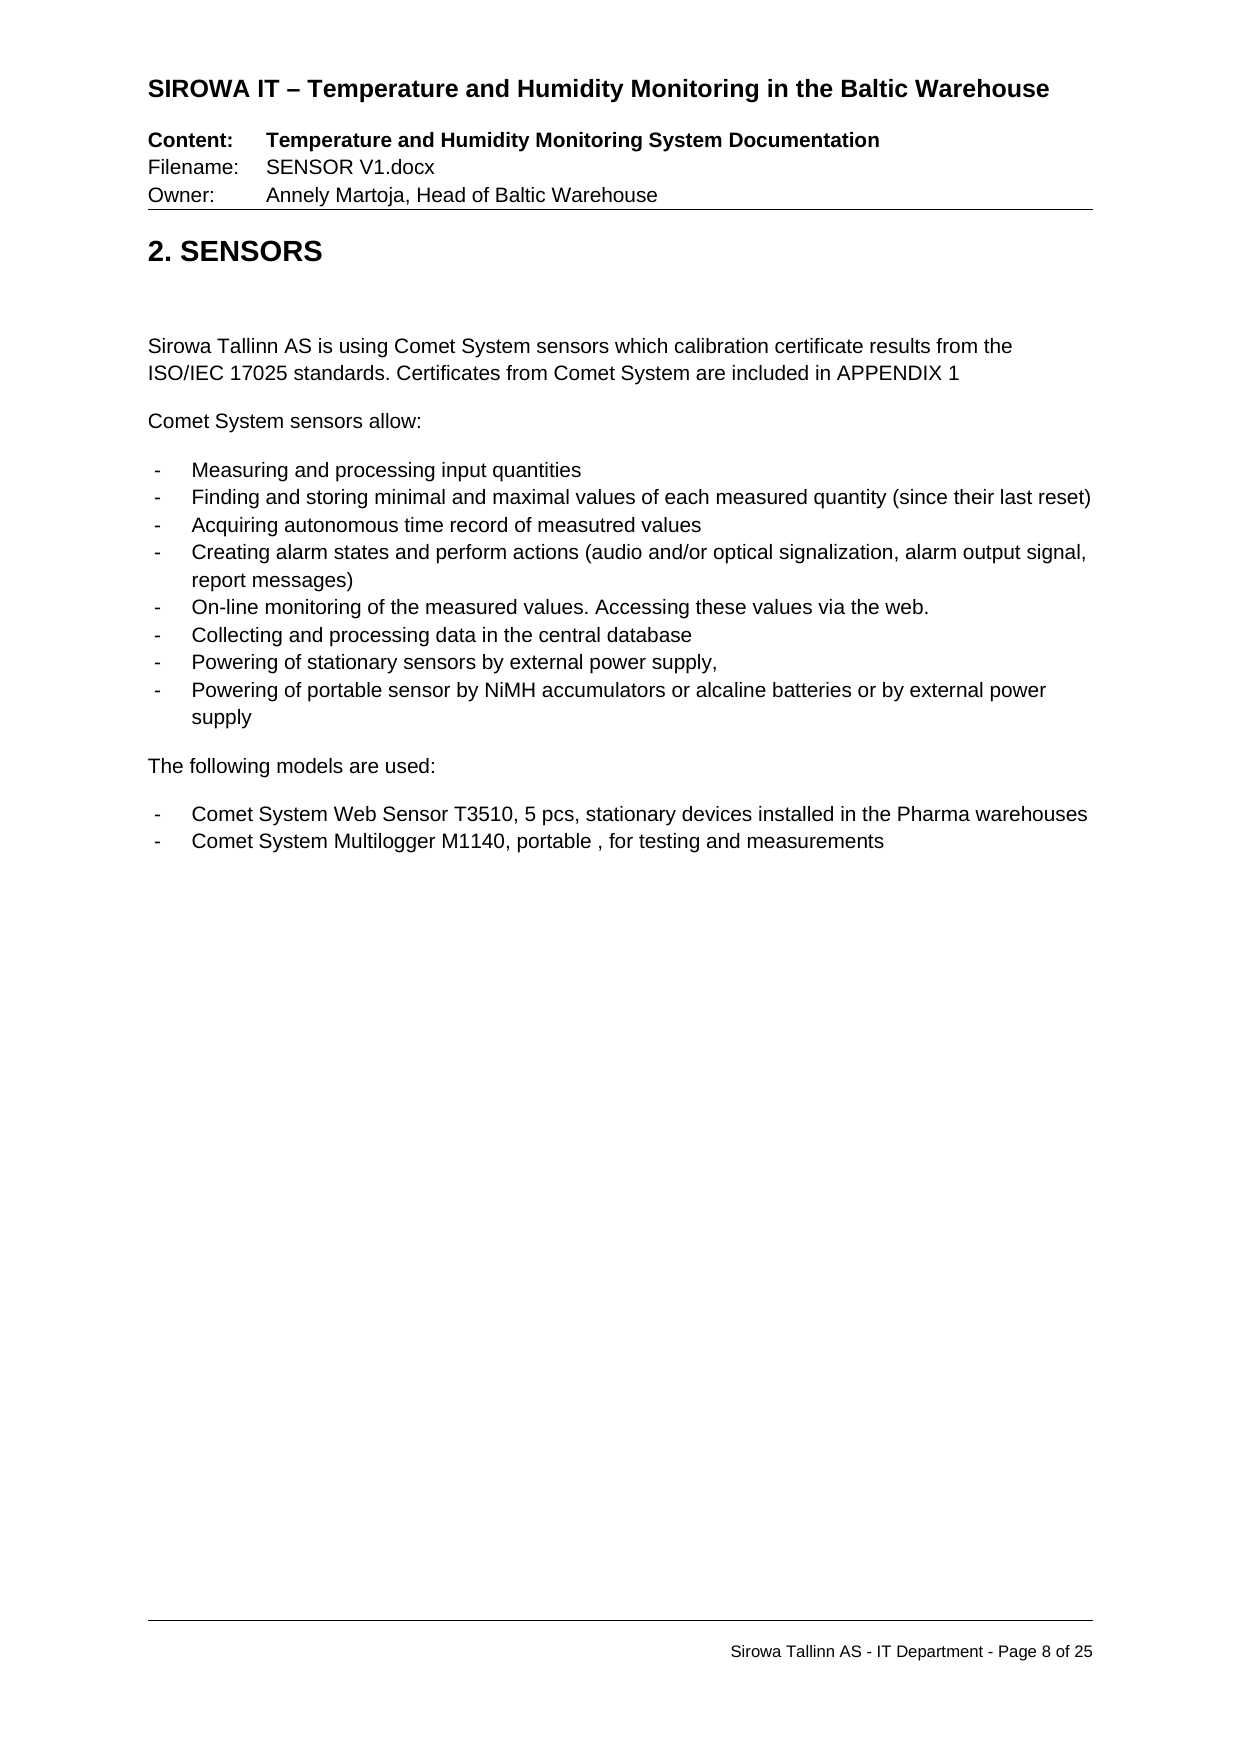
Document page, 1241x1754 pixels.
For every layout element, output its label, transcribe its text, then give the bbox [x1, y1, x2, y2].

list Creating alarm states and perform actions (audio and/or optical signalization, alarm output signal, report messages) [154, 540, 1093, 592]
list On-line monitoring of the measured values. Accessing these values via the web. [154, 595, 1093, 619]
list Powering of stationary sensors by external power supply, [154, 650, 1093, 674]
list Powering of portable sensor by NiMH accumulators or alcaline batteries or by external power supply [154, 678, 1093, 729]
list Comet System Web Sensor T3510, 5 pcs, stationary devices installed in the Pharma warehouses [154, 802, 1093, 826]
text Sirowa Tallinn AS is using Comet System sensors which calibration certificate results from the ISO/IEC 17025 standards. Certificates from Comet System are included in APPENDIX 1 [148, 333, 1093, 385]
list Comet System Multilogger M1140, portable , for testing and measurements [154, 829, 1093, 853]
subtitle 2. Sensors [148, 234, 1093, 268]
list Measuring and processing input quantities [154, 458, 1093, 482]
list Finding and storing minimal and maximal values of each measured quantity (since their last reset) [154, 485, 1093, 509]
text Comet System sensors allow: [148, 409, 1093, 433]
text The following models are used: [148, 753, 1093, 777]
list Collecting and processing data in the central database [154, 623, 1093, 647]
list Acquiring autonomous time record of measutred values [154, 513, 1093, 537]
